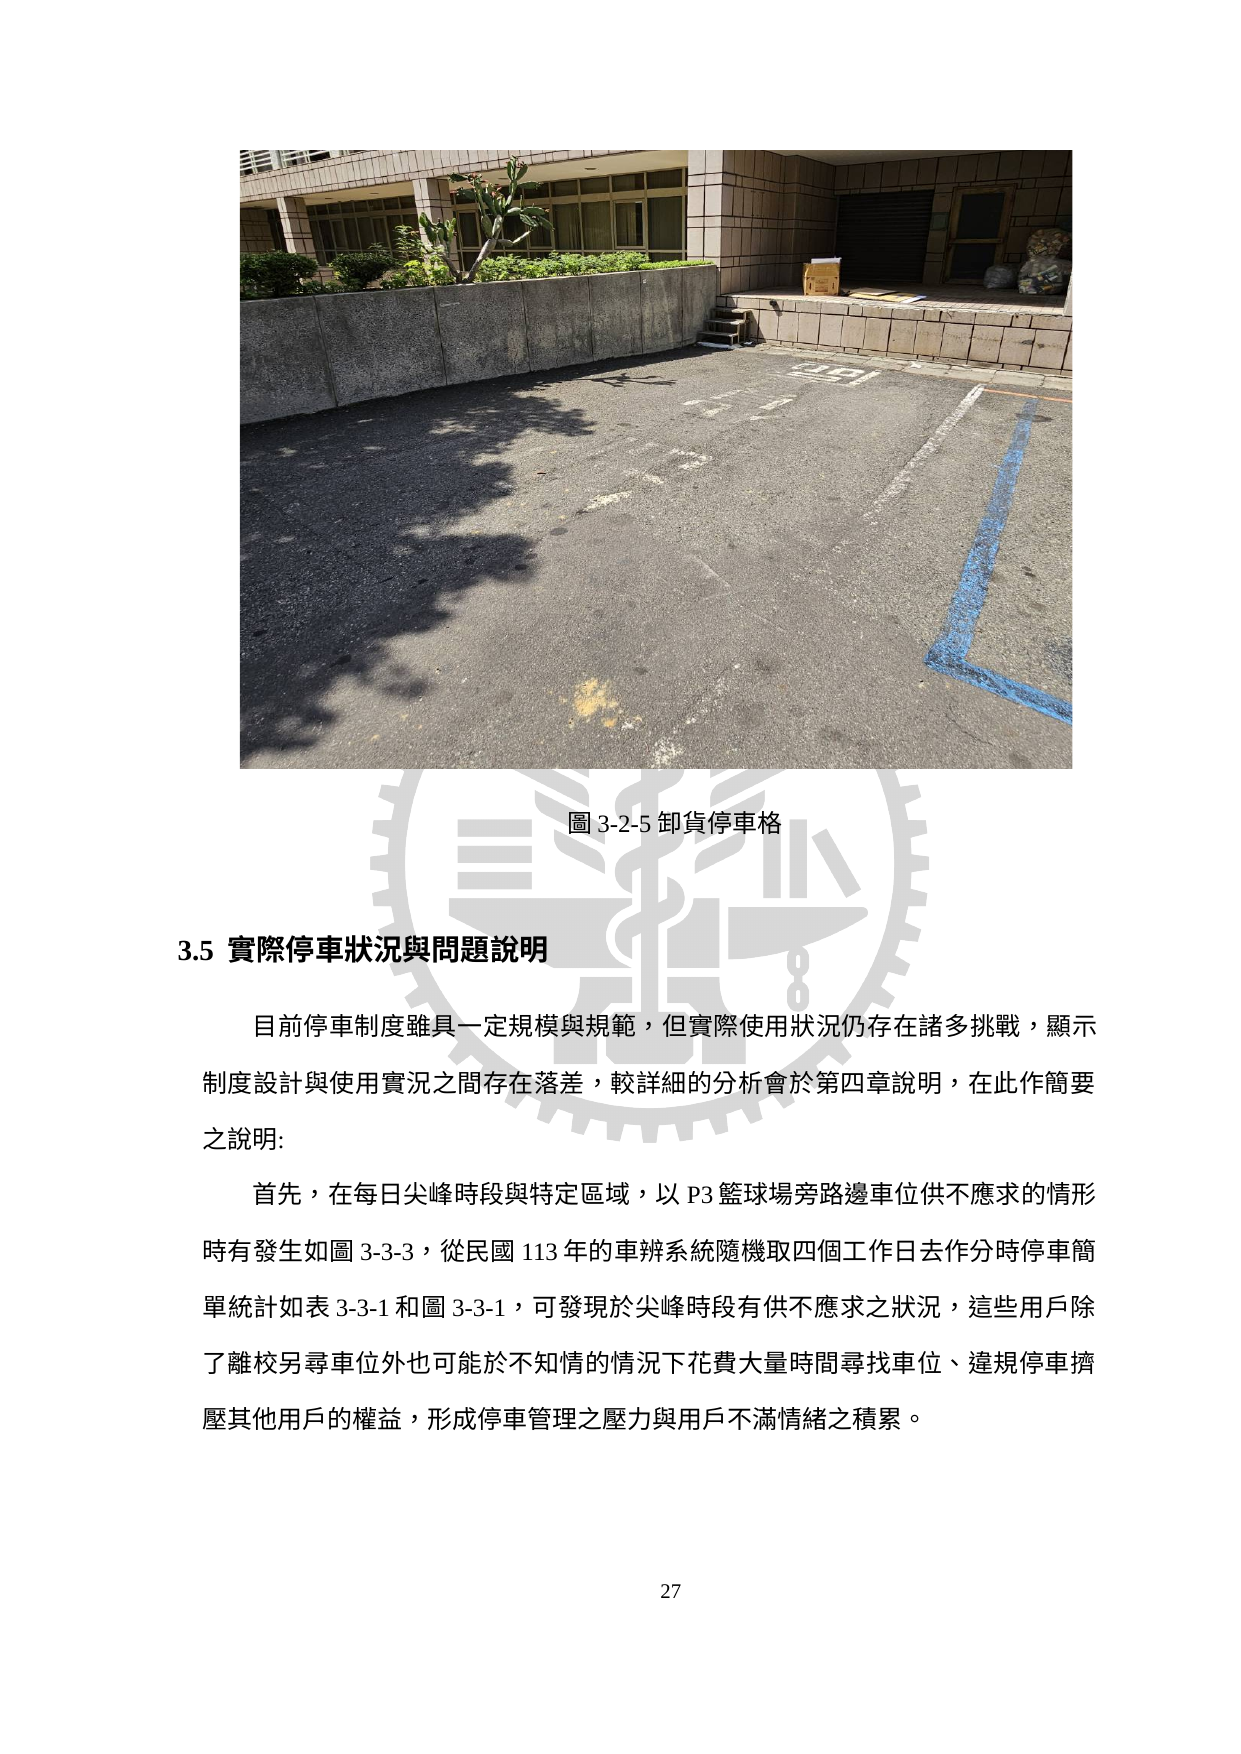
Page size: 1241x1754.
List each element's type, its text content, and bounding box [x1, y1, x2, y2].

subtitle 實際停車狀況與問題說明 [177, 910, 1097, 985]
text 圖3-2-5 卸貨停車格 [202, 802, 1097, 840]
text 首先，在每日尖峰時段與特定區域，以P3籃球場旁路邊車位供不應求的情形時有發生如圖3-3-3，從民國113年的車辨系統隨機取四個工作日去作分時停車簡單統計如表3-3-1和圖3-3-1，可發現於尖峰時段有供不應求之狀況，這些用戶除了離校另尋車位外也可能於不知情的情況下花費大量時間尋找車位、違規停車擠壓其他用戶的權益，形成停車管理之壓力與用戶不滿情緒之積累。 [202, 1174, 1097, 1437]
text 目前停車制度雖具一定規模與規範，但實際使用狀況仍存在諸多挑戰，顯示制度設計與使用實況之間存在落差，較詳細的分析會於第四章說明，在此作簡要之說明: [202, 1006, 1097, 1156]
picture [239, 150, 1073, 769]
